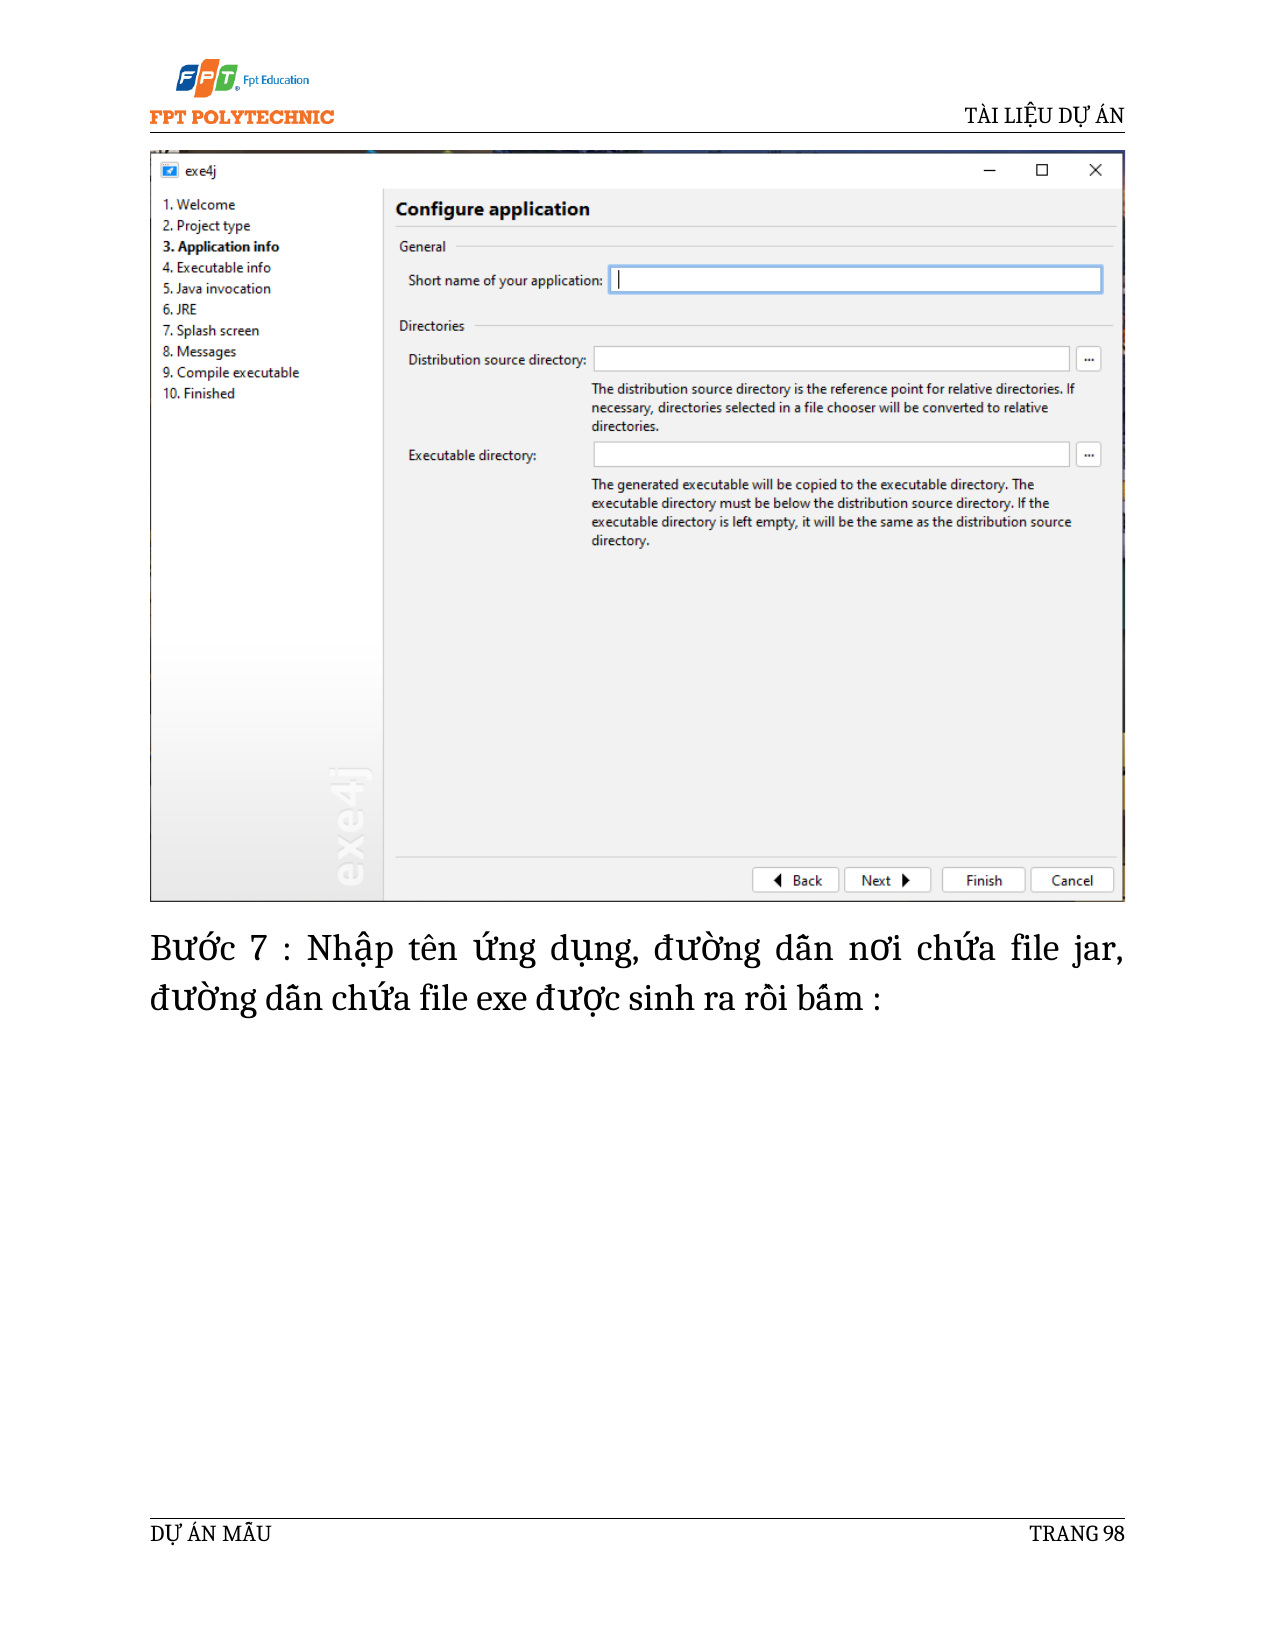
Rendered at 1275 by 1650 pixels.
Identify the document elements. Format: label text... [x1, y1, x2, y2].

text Bước 7 : Nhập tên ứng dụng, đường dẫn nơi chứa file jar, đường dẫn chứa file exe được sinh ra rồi bấm : [150, 927, 1125, 1019]
picture [150, 59, 336, 124]
picture [150, 150, 1125, 902]
